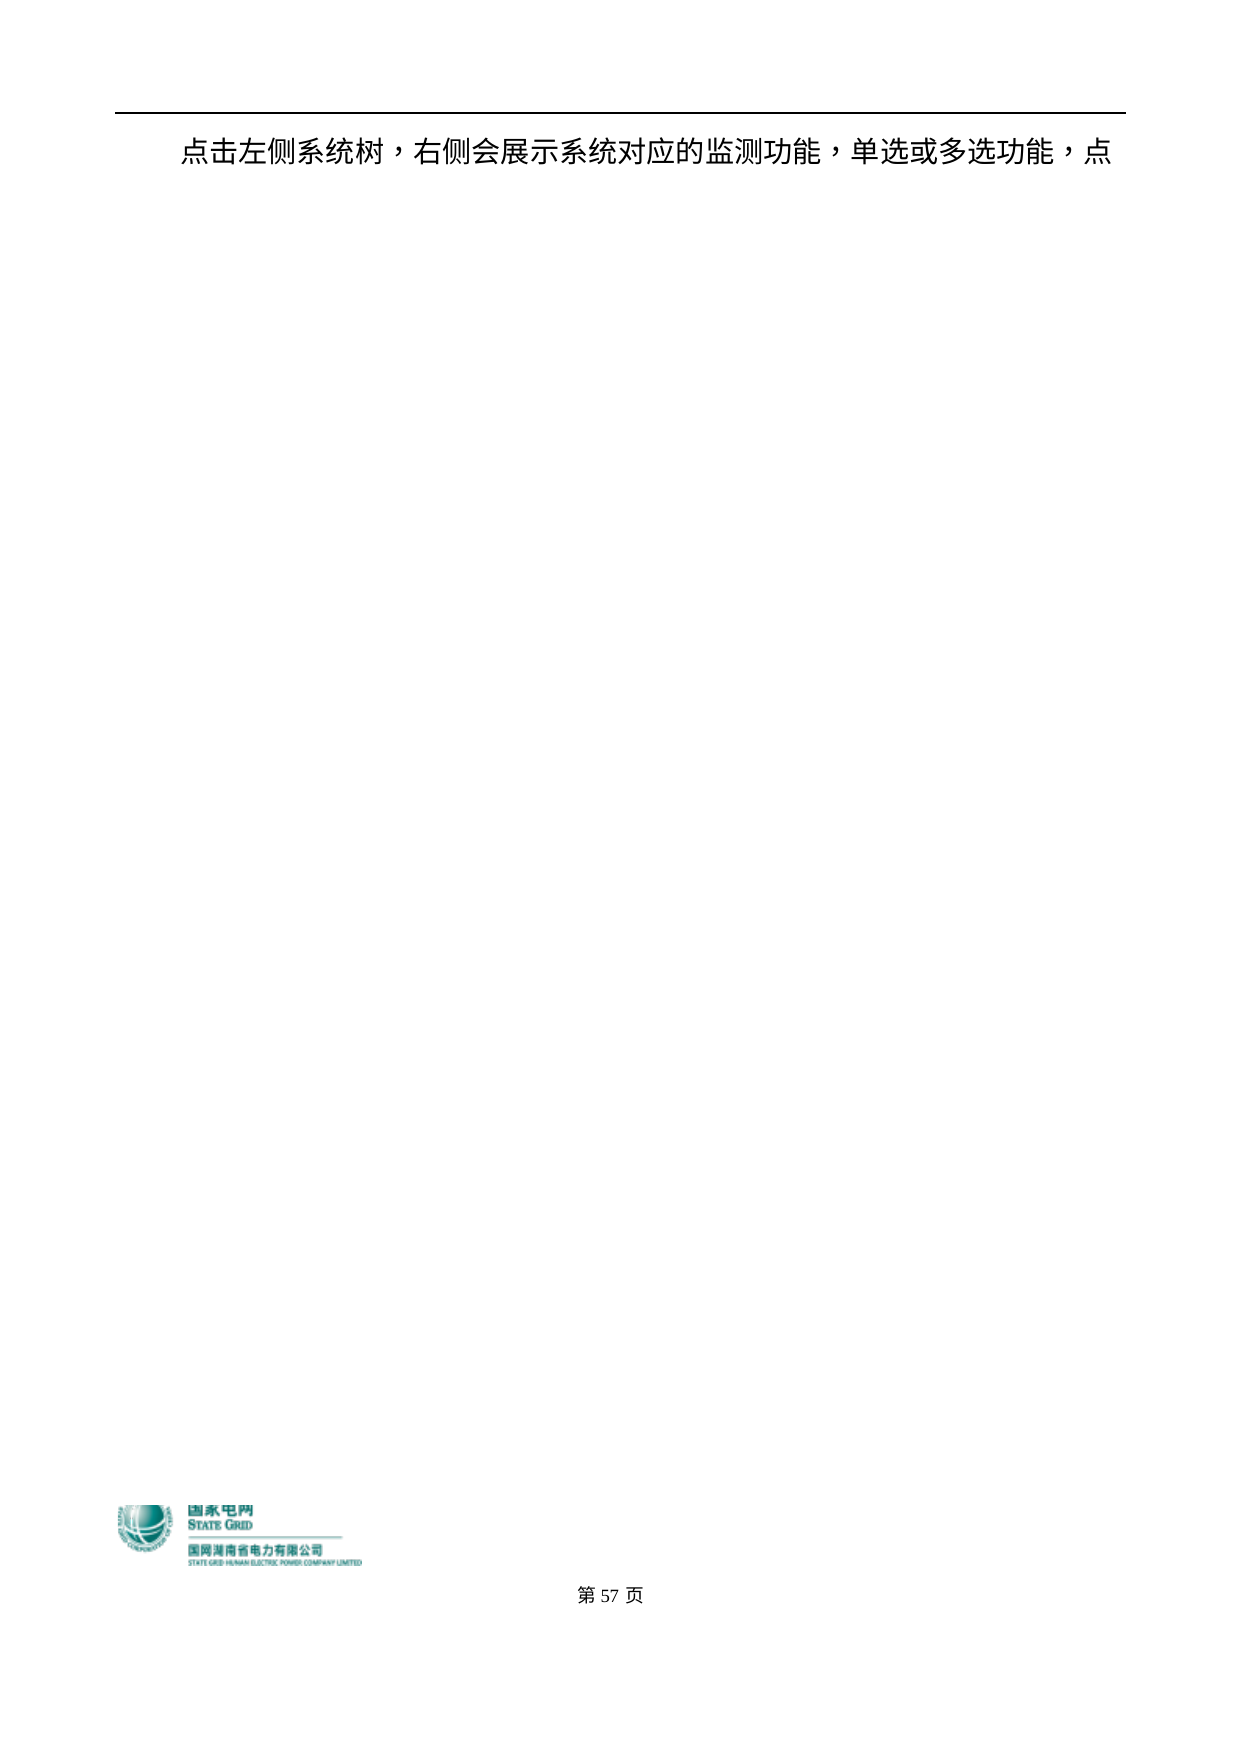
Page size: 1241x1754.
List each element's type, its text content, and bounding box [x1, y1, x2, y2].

text 点击左侧系统树，右侧会展示系统对应的监测功能，单选或多选功能，点 [180, 134, 1125, 170]
picture [117, 1505, 362, 1566]
